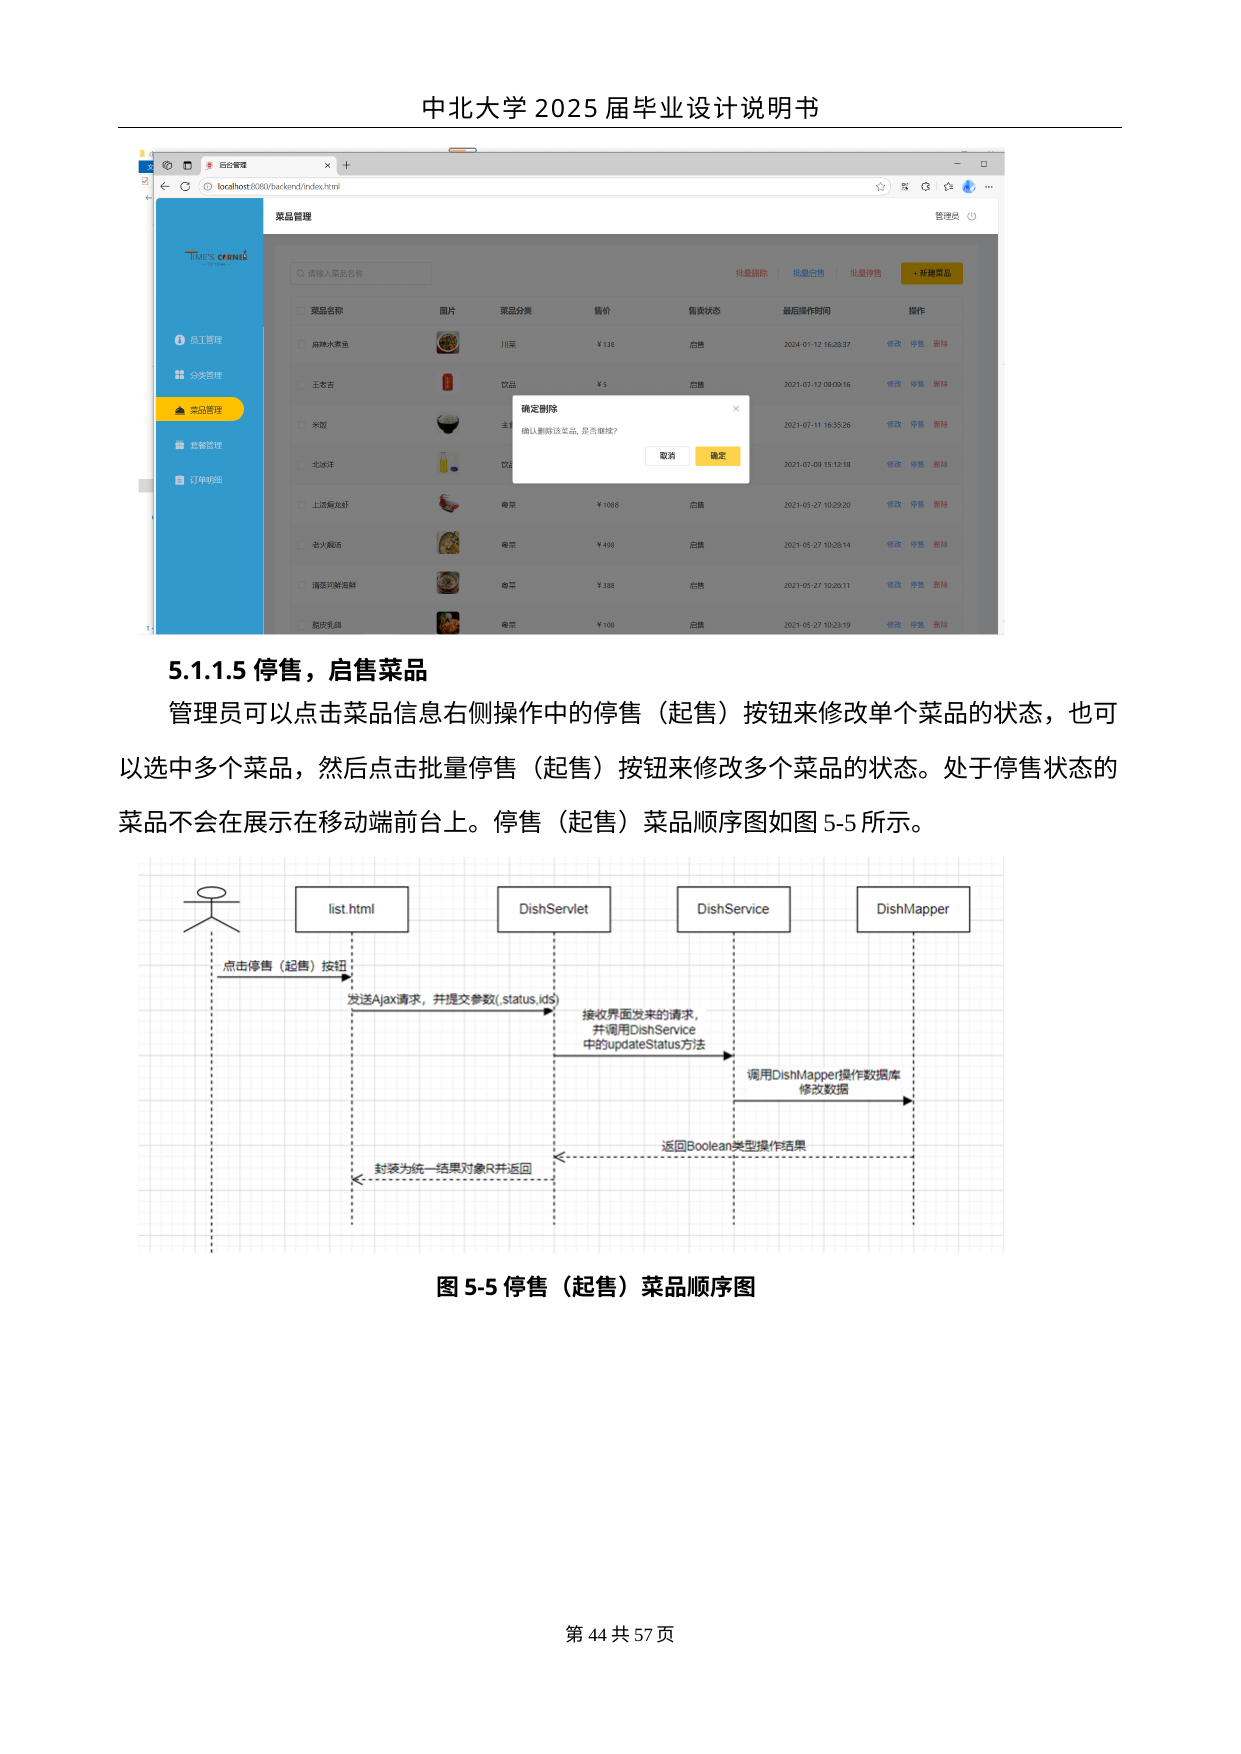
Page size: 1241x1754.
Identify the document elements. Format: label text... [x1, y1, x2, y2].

picture [138, 857, 1004, 1253]
picture [138, 147, 1005, 635]
text 图5-5 停售（起售）菜品顺序图 [118, 1269, 1122, 1302]
text 管理员可以点击菜品信息右侧操作中的停售（起售）按钮来修改单个菜品的状态，也可以选中多个菜品，然后点击批量停售（起售）按钮来修改多个菜品的状态。处于停售状态的菜品不会在展示在移动端前台上。停售（起售）菜品顺序图如图5-5所示。 [118, 694, 1122, 839]
list 5.1.1.5 停售，启售菜品 [131, 650, 1122, 687]
